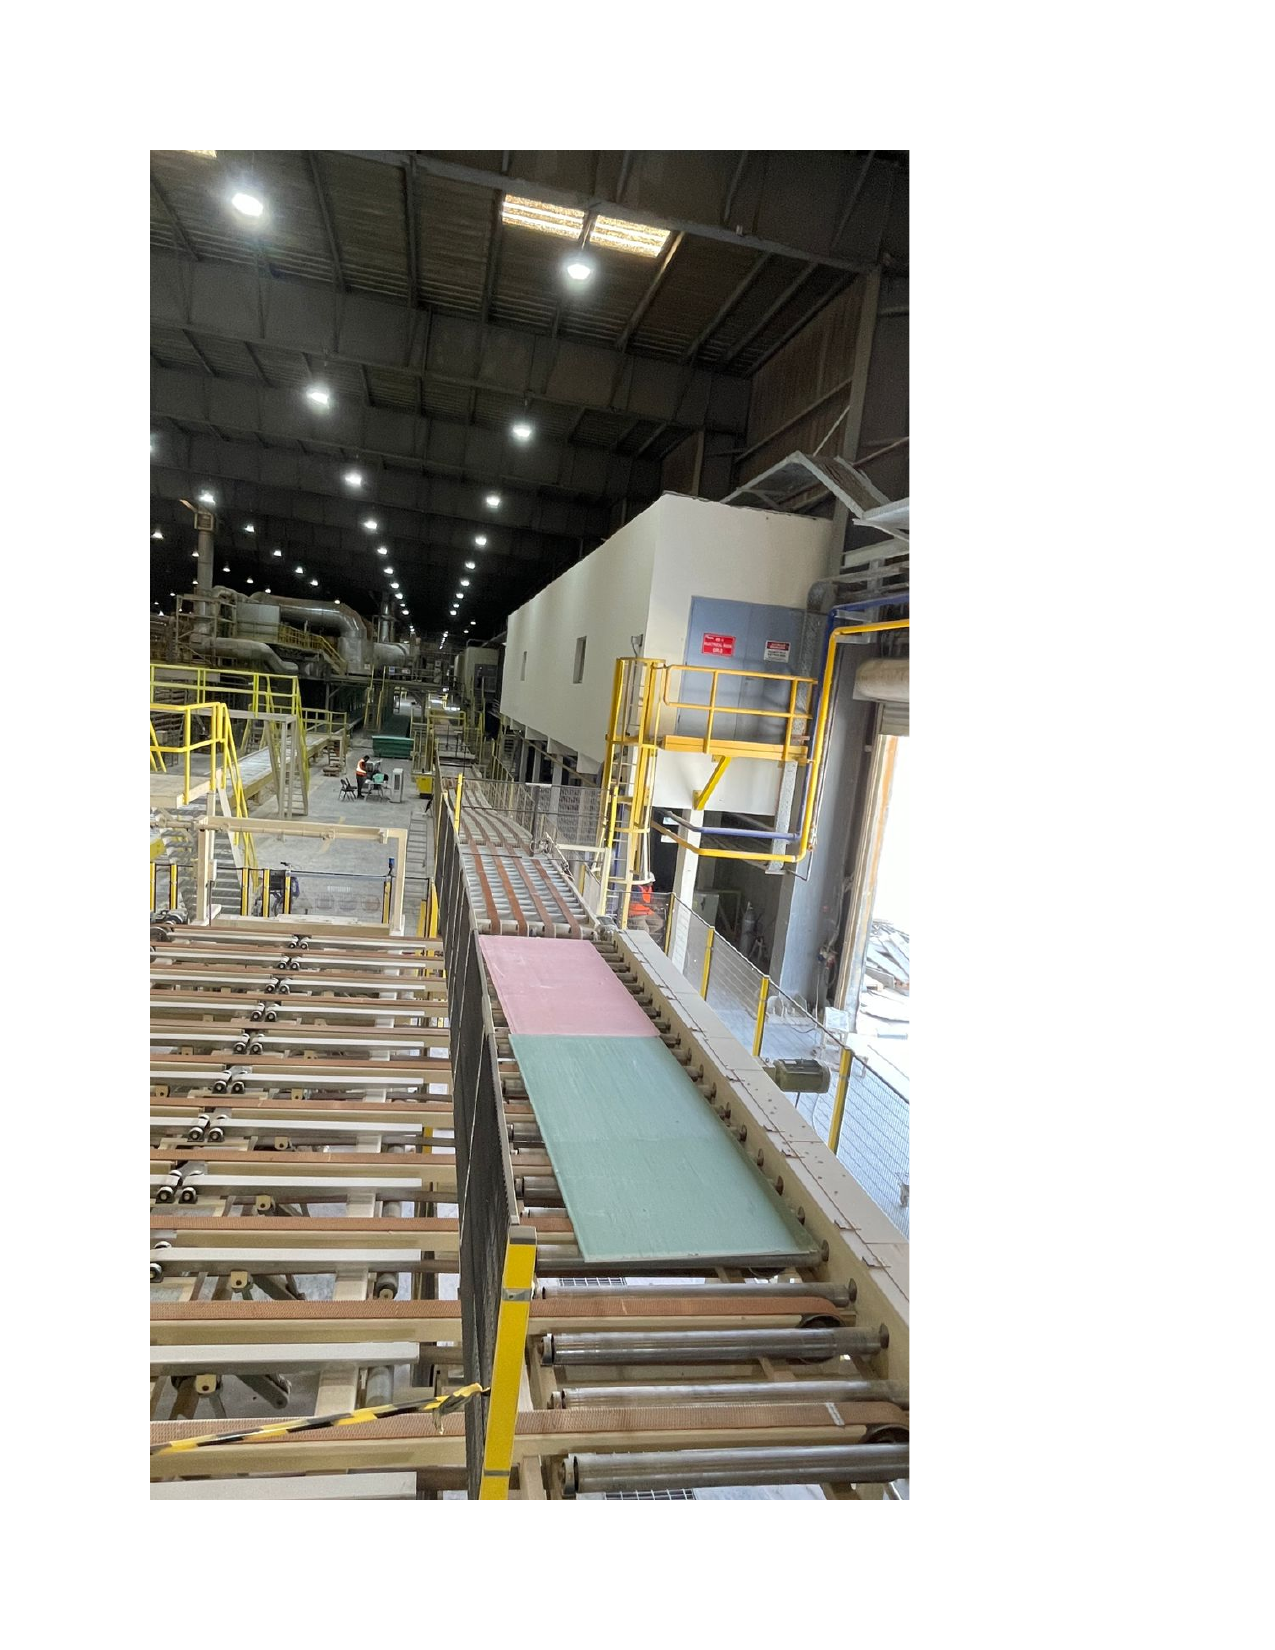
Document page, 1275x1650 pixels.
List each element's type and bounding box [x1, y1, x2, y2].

picture [150, 150, 910, 1500]
